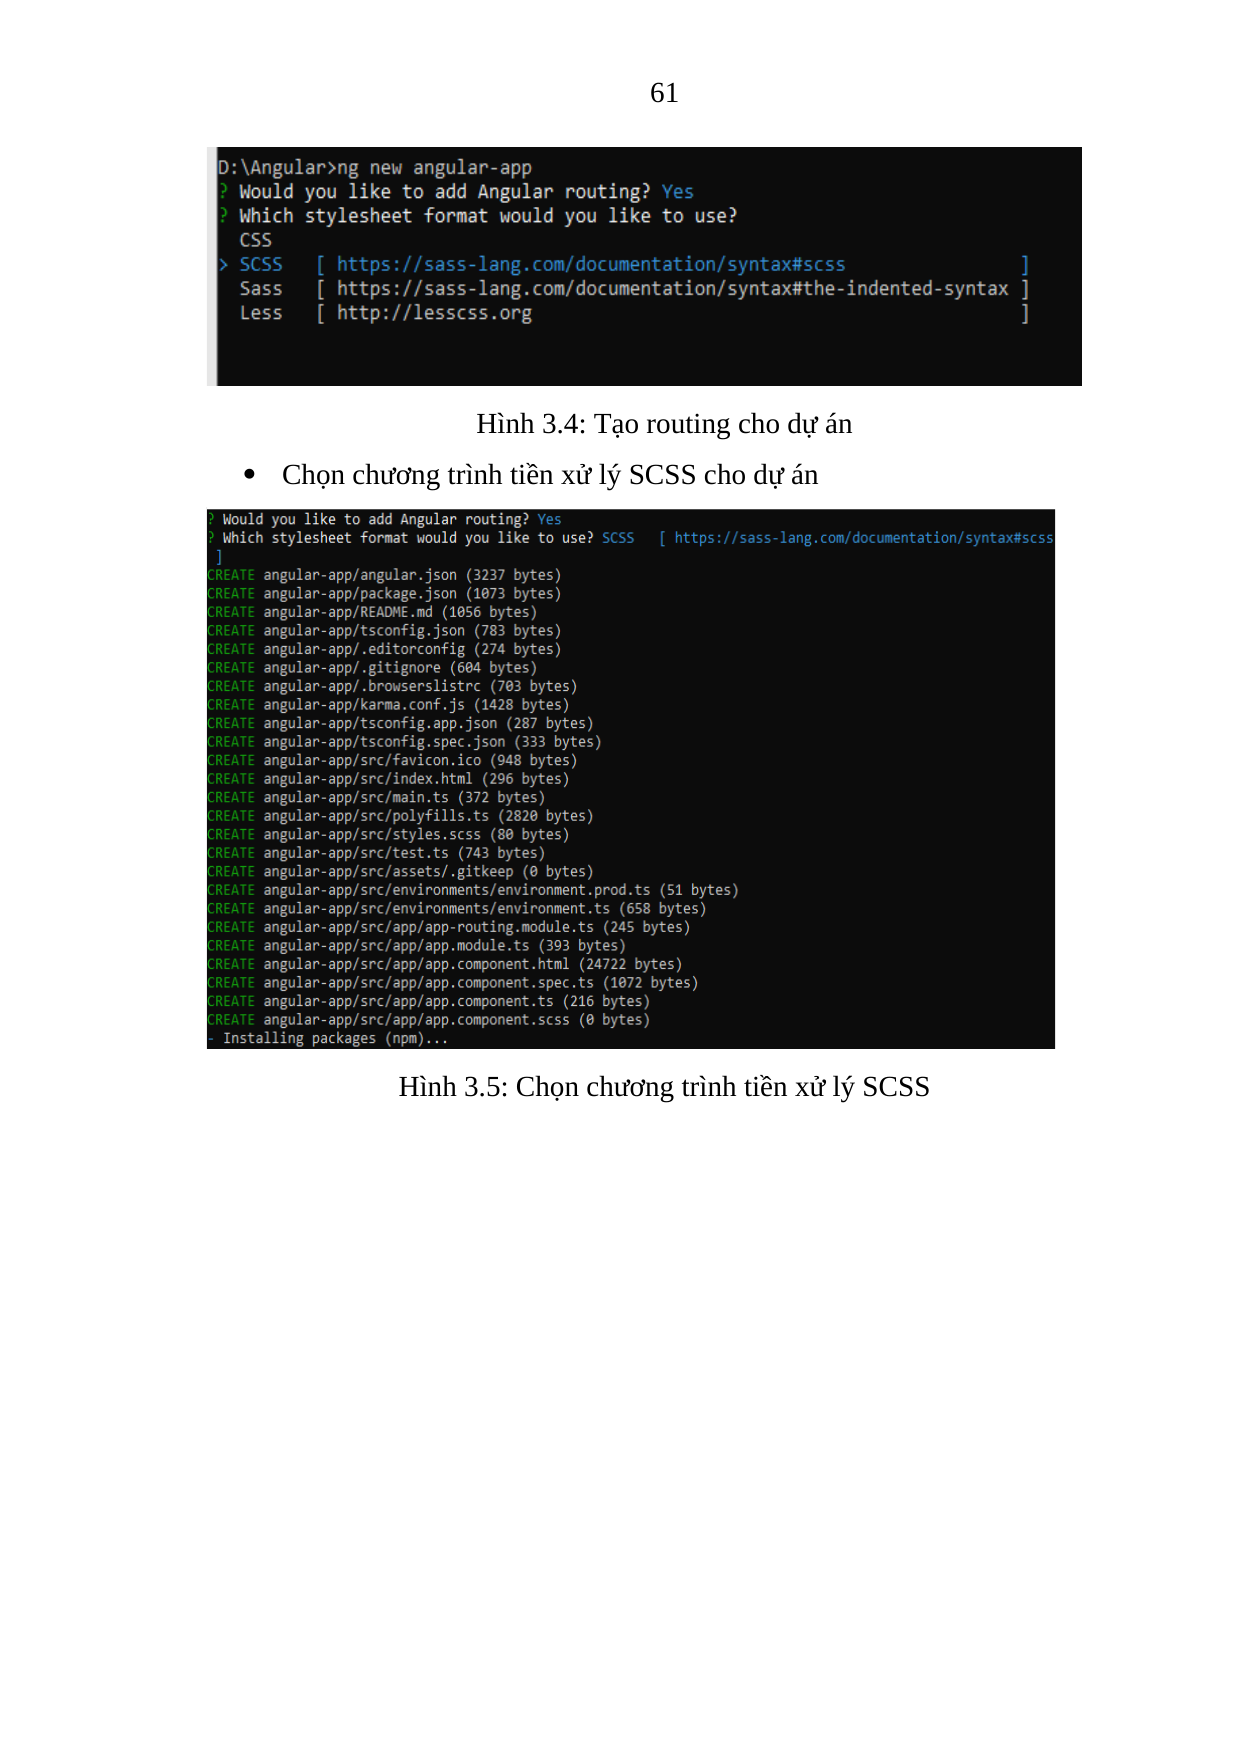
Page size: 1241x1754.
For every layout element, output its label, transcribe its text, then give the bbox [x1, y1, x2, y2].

subtitle Hình 3.4: Tạo routing cho dự án [207, 407, 1122, 440]
picture [206, 507, 1056, 1049]
subtitle Hình 3.5: Chọn chương trình tiền xử lý SCSS [207, 1069, 1122, 1103]
picture [206, 147, 1082, 386]
list Chọn chương trình tiền xử lý SCSS cho dự án [244, 457, 1122, 491]
